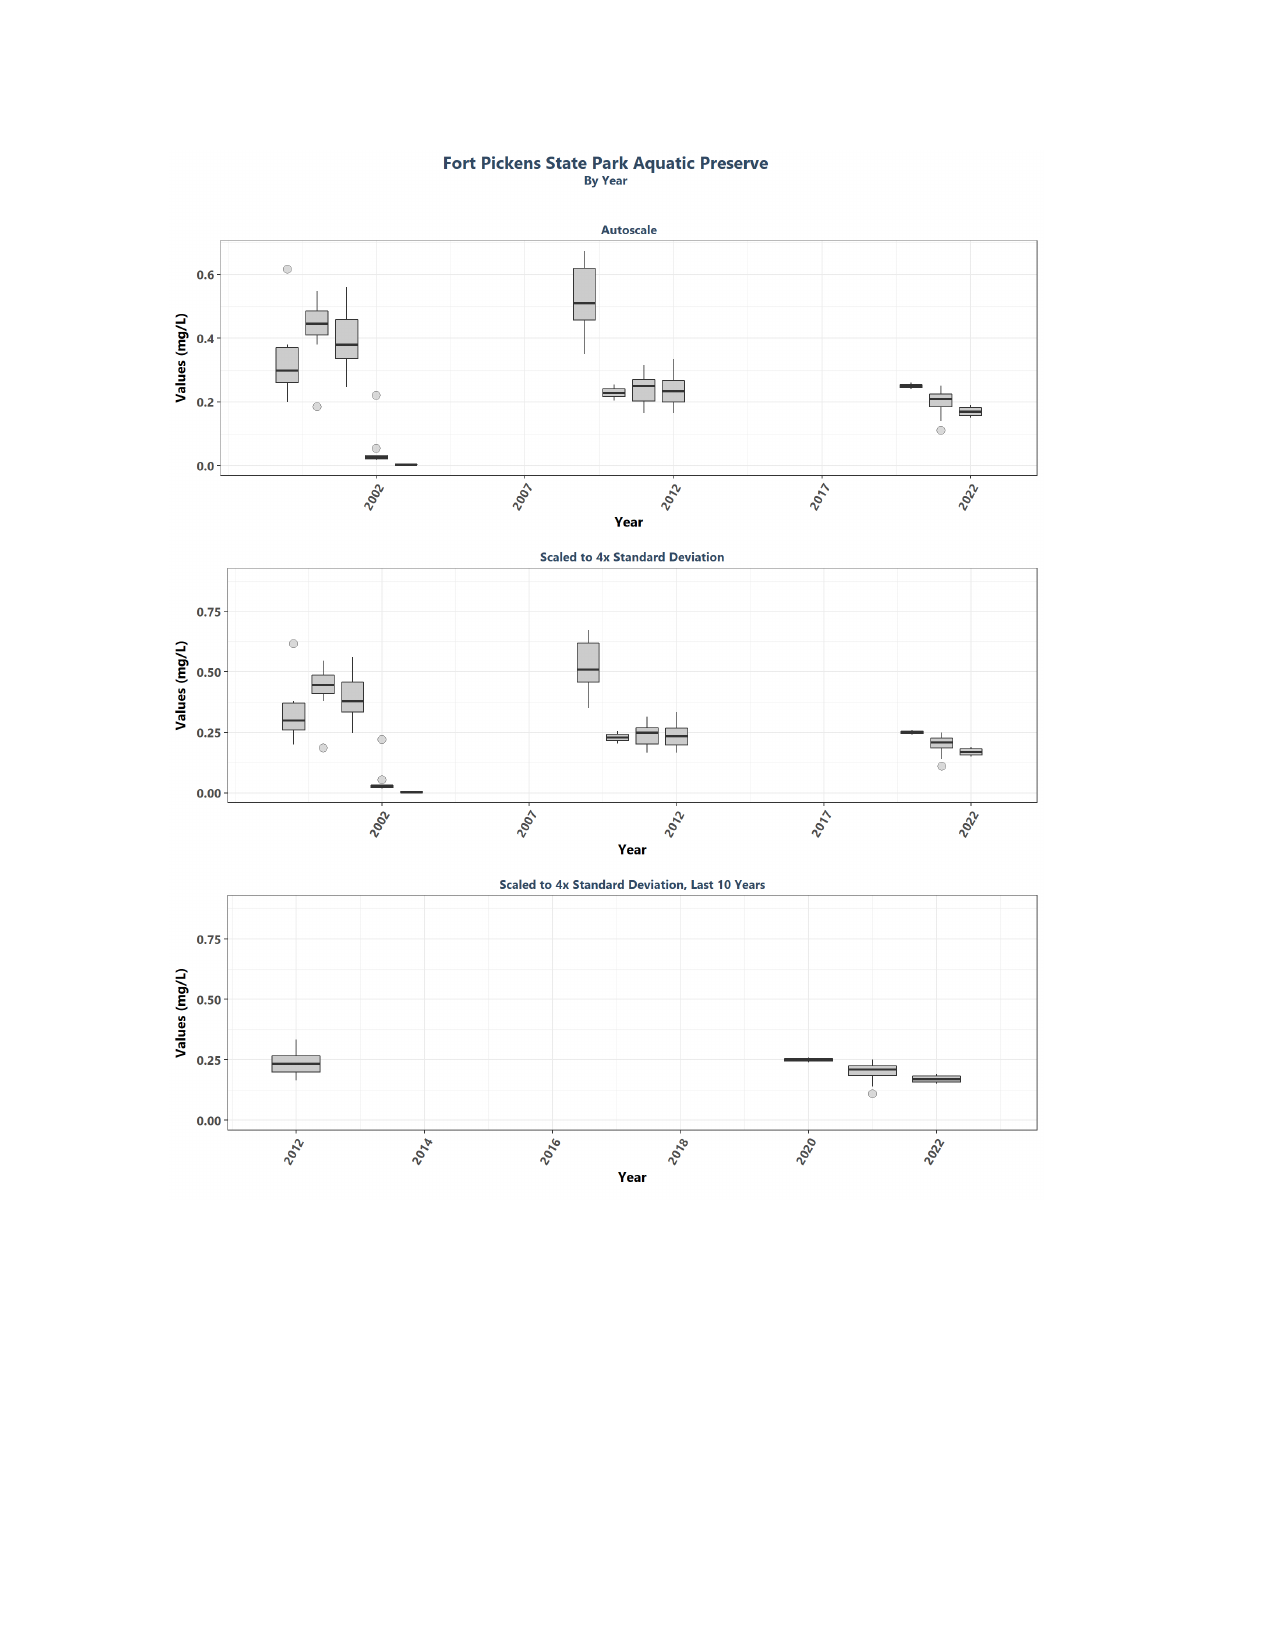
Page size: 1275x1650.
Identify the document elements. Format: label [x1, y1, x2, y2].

picture [168, 150, 1044, 1200]
